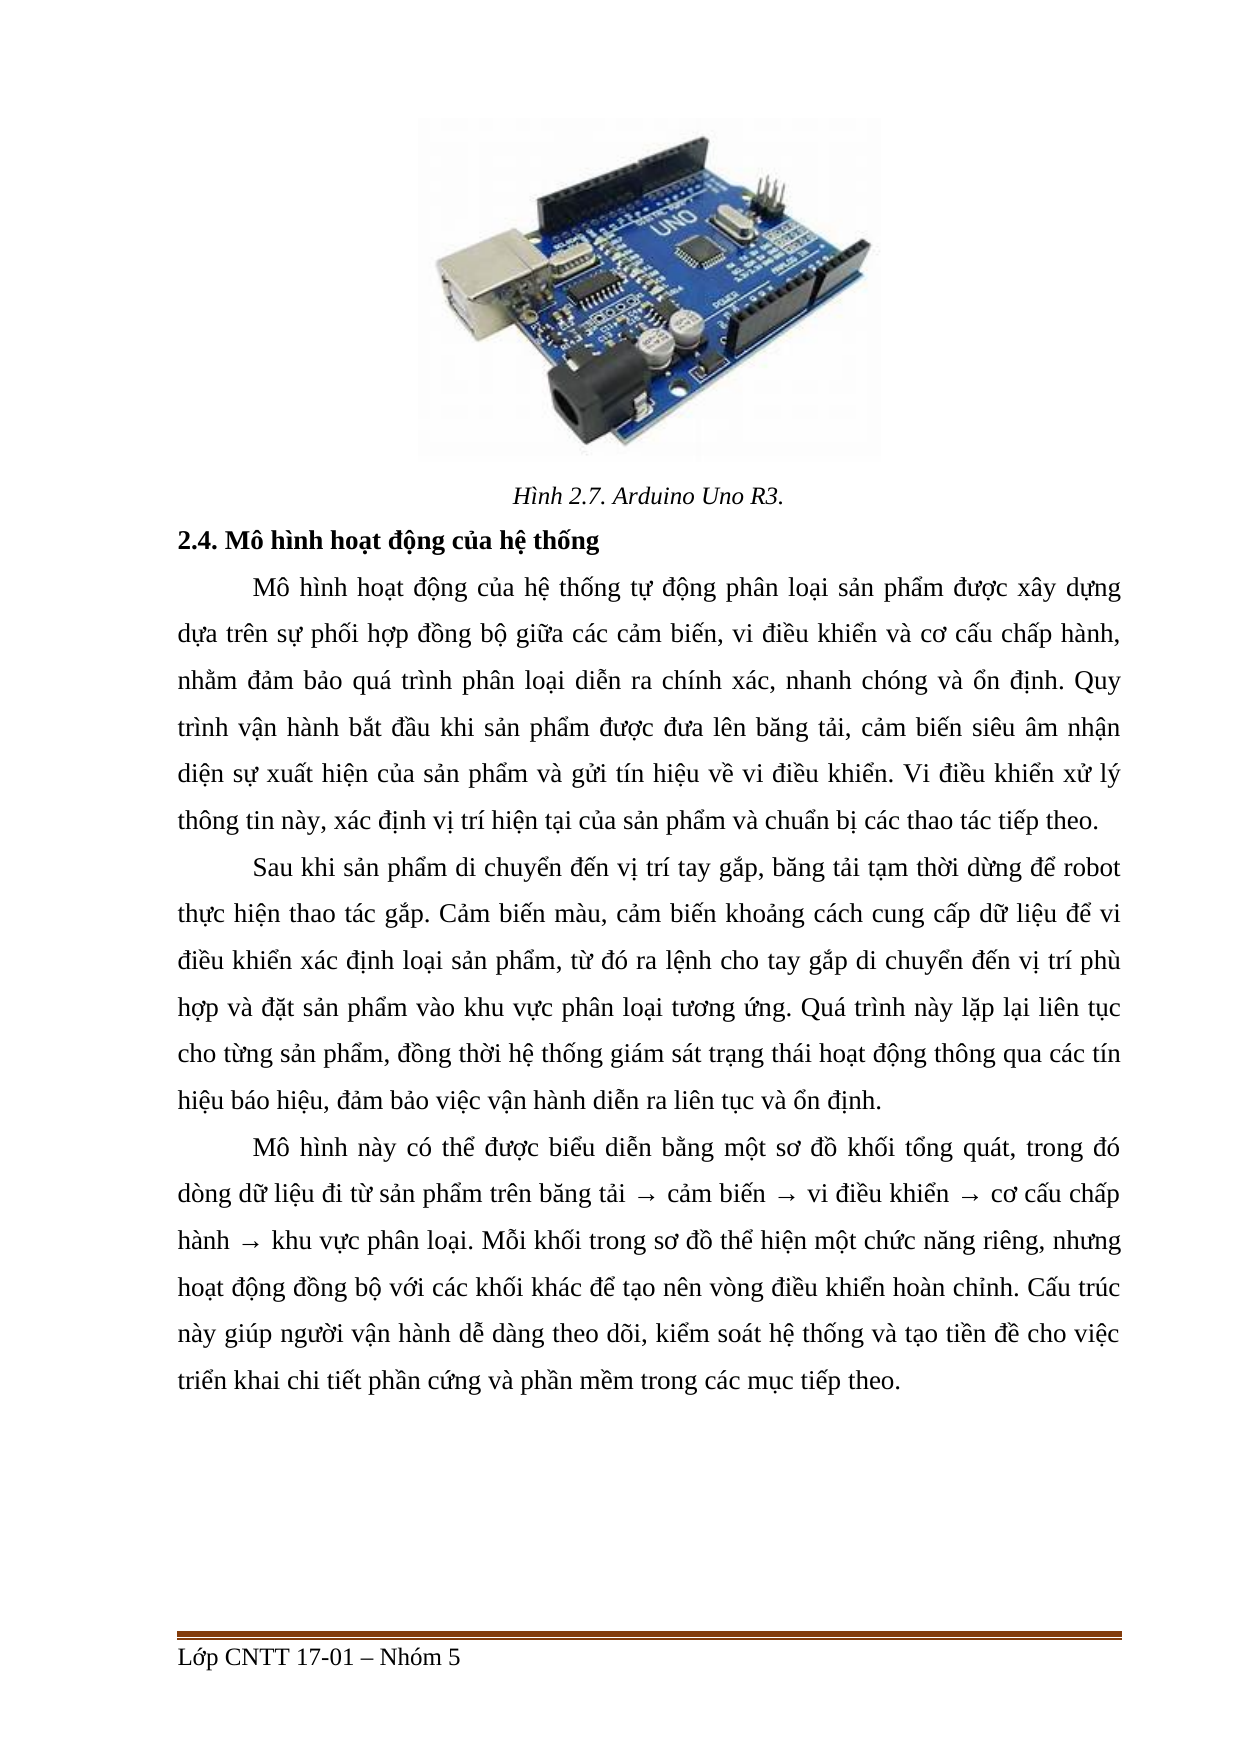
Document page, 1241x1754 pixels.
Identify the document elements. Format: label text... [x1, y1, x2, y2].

text Mô hình hoạt động của hệ thống tự động phân loại sản phẩm được xây dựng dựa trên sự phối hợp đồng bộ giữa các cảm biến, vi điều khiển và cơ cấu chấp hành, nhằm đảm bảo quá trình phân loại diễn ra chính xác, nhanh chóng và ổn định. Quy trình vận hành bắt đầu khi sản phẩm được đưa lên băng tải, cảm biến siêu âm nhận diện sự xuất hiện của sản phẩm và gửi tín hiệu về vi điều khiển. Vi điều khiển xử lý thông tin này, xác định vị trí hiện tại của sản phẩm và chuẩn bị các thao tác tiếp theo. [177, 571, 1122, 835]
text Mô hình này có thể được biểu diễn bằng một sơ đồ khối tổng quát, trong đó dòng dữ liệu đi từ sản phẩm trên băng tải → cảm biến → vi điều khiển → cơ cấu chấp hành → khu vực phân loại. Mỗi khối trong sơ đồ thể hiện một chức năng riêng, nhưng hoạt động đồng bộ với các khối khác để tạo nên vòng điều khiển hoàn chỉnh. Cấu trúc này giúp người vận hành dễ dàng theo dõi, kiểm soát hệ thống và tạo tiền đề cho việc triển khai chi tiết phần cứng và phần mềm trong các mục tiếp theo. [177, 1131, 1122, 1395]
picture [417, 118, 882, 462]
text Sau khi sản phẩm di chuyển đến vị trí tay gắp, băng tải tạm thời dừng để robot thực hiện thao tác gắp. Cảm biến màu, cảm biến khoảng cách cung cấp dữ liệu để vi điều khiển xác định loại sản phẩm, từ đó ra lệnh cho tay gắp di chuyển đến vị trí phù hợp và đặt sản phẩm vào khu vực phân loại tương ứng. Quá trình này lặp lại liên tục cho từng sản phẩm, đồng thời hệ thống giám sát trạng thái hoạt động thông qua các tín hiệu báo hiệu, đảm bảo việc vận hành diễn ra liên tục và ổn định. [177, 851, 1122, 1115]
text Hình 2.7. Arduino Uno R3. [177, 481, 1122, 510]
subtitle 2.4. Mô hình hoạt động của hệ thống [177, 524, 1122, 555]
